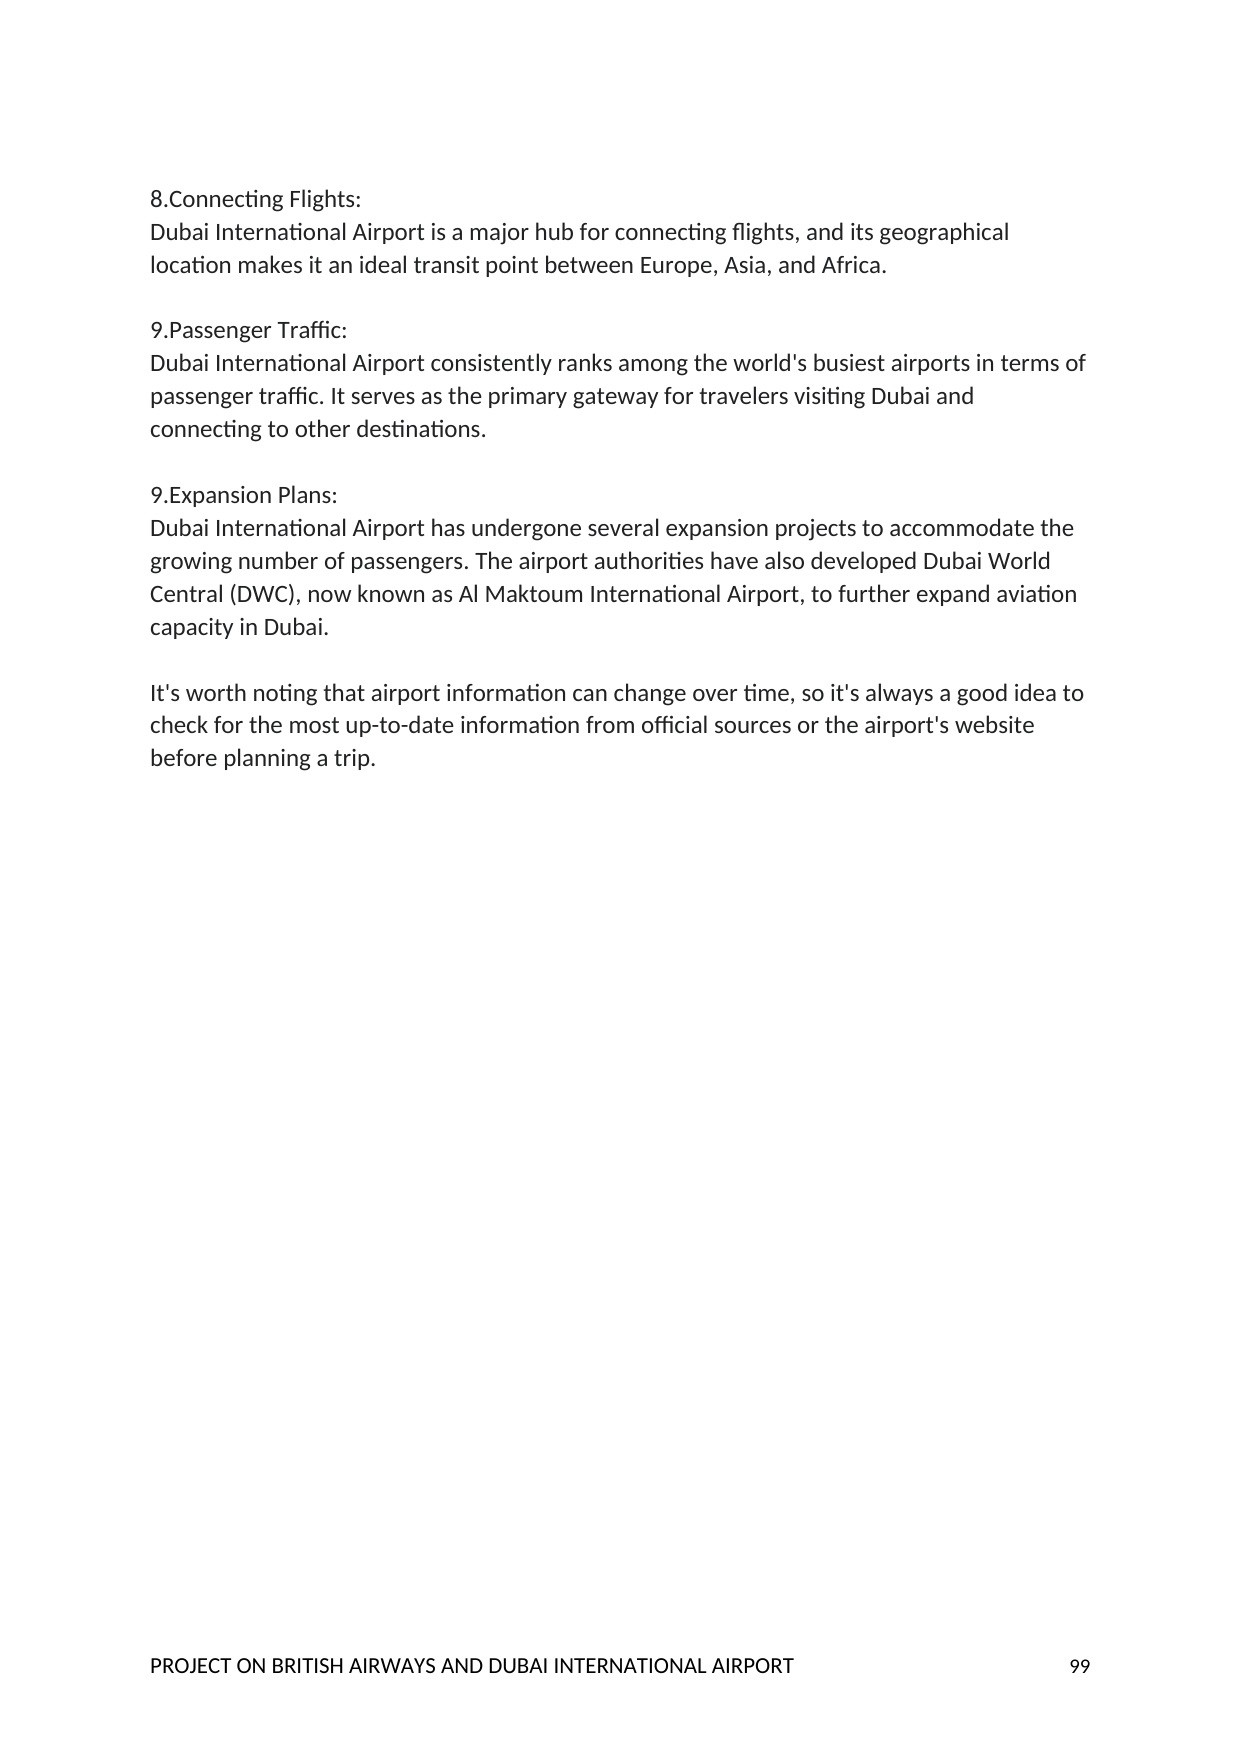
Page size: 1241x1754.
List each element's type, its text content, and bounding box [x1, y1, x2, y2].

text Dubai International Airport has undergone several expansion projects to accommodate the growing number of passengers. The airport authorities have also developed Dubai World Central (DWC), now known as Al Maktoum International Airport, to further expand aviation capacity in Dubai. [150, 512, 1090, 641]
text Dubai International Airport is a major hub for connecting flights, and its geographical location makes it an ideal transit point between Europe, Asia, and Africa. [150, 216, 1090, 279]
text Dubai International Airport consistently ranks among the world's busiest airports in terms of passenger traffic. It serves as the primary gateway for travelers visiting Dubai and connecting to other destinations. [150, 347, 1090, 444]
text 9.Passenger Traffic: [150, 314, 1090, 345]
text It's worth noting that airport information can change over time, so it's always a good idea to check for the most up-to-date information from official sources or the airport's website before planning a trip. [150, 677, 1090, 773]
text 8.Connecting Flights: [150, 183, 1090, 213]
text 9.Expansion Plans: [150, 479, 1090, 510]
